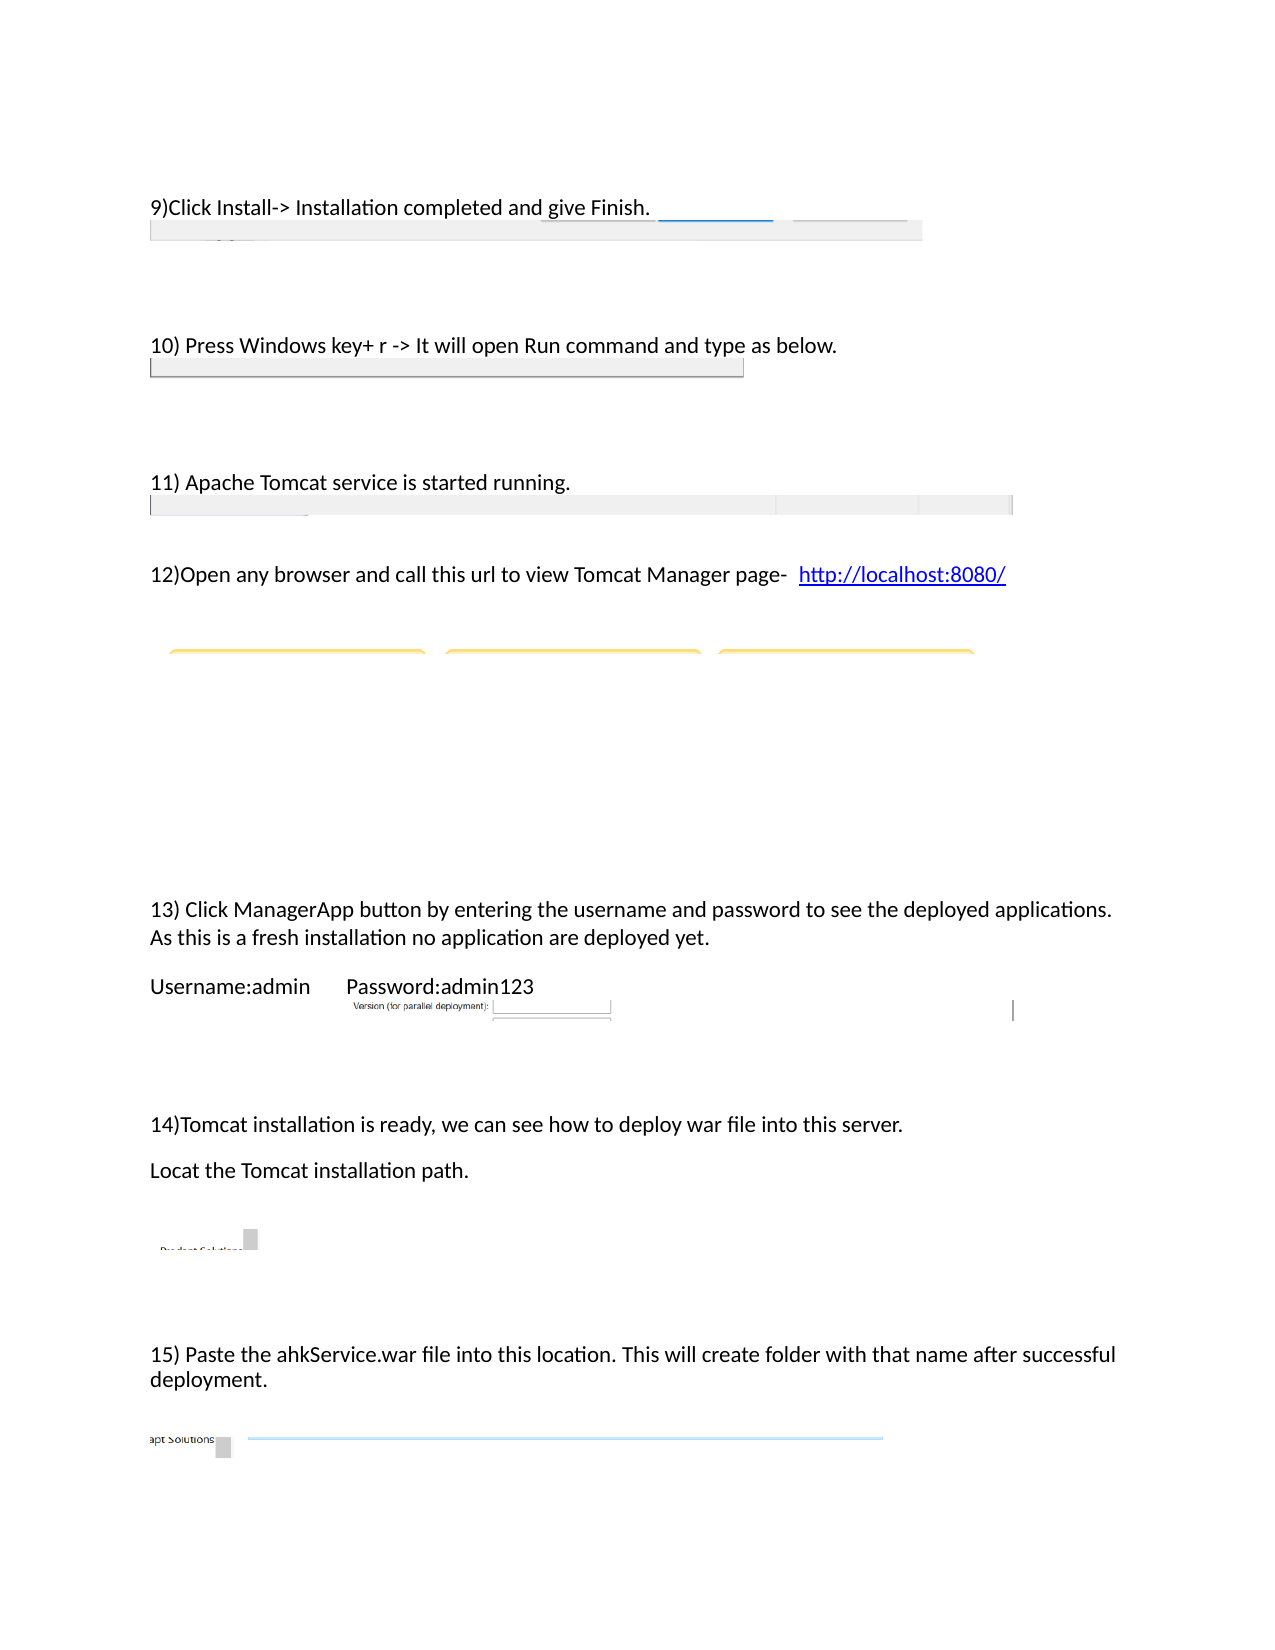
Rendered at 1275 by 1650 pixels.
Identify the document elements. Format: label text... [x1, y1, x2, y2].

text Locat the Tomcat installation path. [150, 1159, 1125, 1184]
text Username:admin Password:admin123 [150, 972, 1125, 1000]
text 14)Tomcat installation is ready, we can see how to deploy war file into this server. [150, 1113, 1125, 1138]
text 15) Paste the ahkService.war file into this location. This will create folder with that name after successful deployment. [150, 1342, 1125, 1392]
text 10) Press Windows key+ r -> It will open Run command and type as below. [150, 333, 1125, 358]
text 9)Click Install-> Installation completed and give Finish. [150, 196, 1125, 221]
text 11) Apache Tomcat service is started running. [150, 471, 1125, 496]
text 12)Open any browser and call this url to view Tomcat Manager page- http://localhost:8080/ [150, 562, 1125, 587]
text 13) Click ManagerApp button by entering the username and password to see the deployed applications. As this is a fresh installation no application are deployed yet. [150, 895, 1125, 951]
